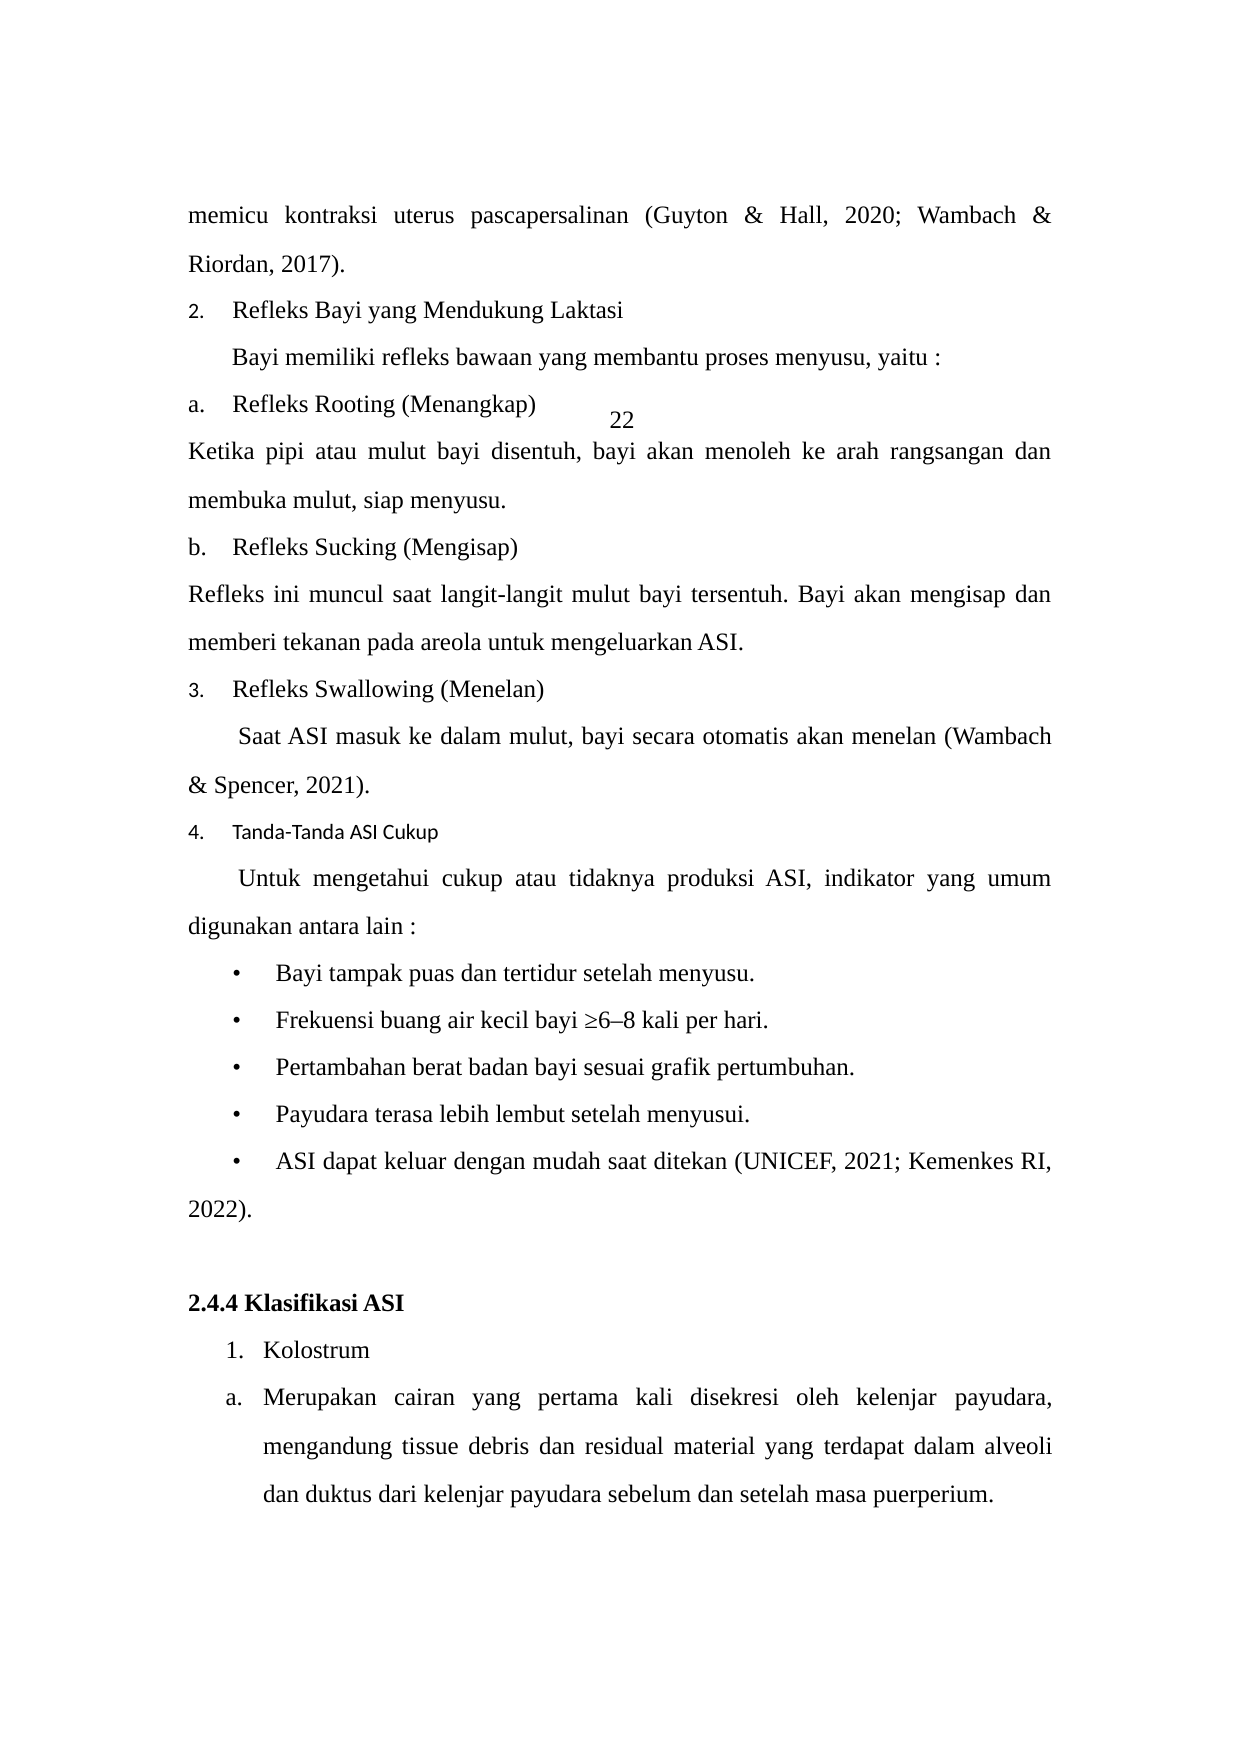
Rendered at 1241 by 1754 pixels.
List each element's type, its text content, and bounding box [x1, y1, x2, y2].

list Refleks ini muncul saat langit-langit mulut bayi tersentuh. Bayi akan mengisap dan memberi tekanan pada areola untuk mengeluarkan ASI. [188, 577, 1052, 658]
list Untuk mengetahui cukup atau tidaknya produksi ASI, indikator yang umum digunakan antara lain : [188, 861, 1052, 942]
list • Bayi tampak puas dan tertidur setelah menyusu. [188, 956, 1052, 989]
list • Payudara terasa lebih lembut setelah menyusui. [188, 1097, 1052, 1129]
text 2.4.4 Klasifikasi ASI [188, 1286, 1052, 1319]
list Refleks Swallowing (Menelan) [188, 672, 1052, 705]
list • Pertambahan berat badan bayi sesuai grafik pertumbuhan. [188, 1050, 1052, 1083]
list Merupakan cairan yang pertama kali disekresi oleh kelenjar payudara, mengandung tissue debris dan residual material yang terdapat dalam alveoli dan duktus dari kelenjar payudara sebelum dan setelah masa puerperium. [225, 1380, 1052, 1510]
list Refleks Sucking (Mengisap) [188, 530, 1052, 562]
list Kolostrum [225, 1333, 1052, 1366]
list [188, 198, 1052, 279]
list Refleks Bayi yang Mendukung Laktasi [188, 294, 1052, 326]
list • Frekuensi buang air kecil bayi ≥6–8 kali per hari. [188, 1003, 1052, 1036]
list Ketika pipi atau mulut bayi disentuh, bayi akan menoleh ke arah rangsangan dan membuka mulut, siap menyusu. [188, 434, 1052, 516]
list • ASI dapat keluar dengan mudah saat ditekan (UNICEF, 2021; Kemenkes RI, 2022). [188, 1144, 1052, 1225]
list Bayi memiliki refleks bawaan yang membantu proses menyusu, yaitu : [188, 341, 1052, 373]
list Saat ASI masuk ke dalam mulut, bayi secara otomatis akan menelan (Wambach & Spencer, 2021). [188, 719, 1052, 801]
list Refleks Rooting (Menangkap) [188, 387, 1052, 420]
list Tanda-Tanda ASI Cukup [188, 815, 1052, 847]
